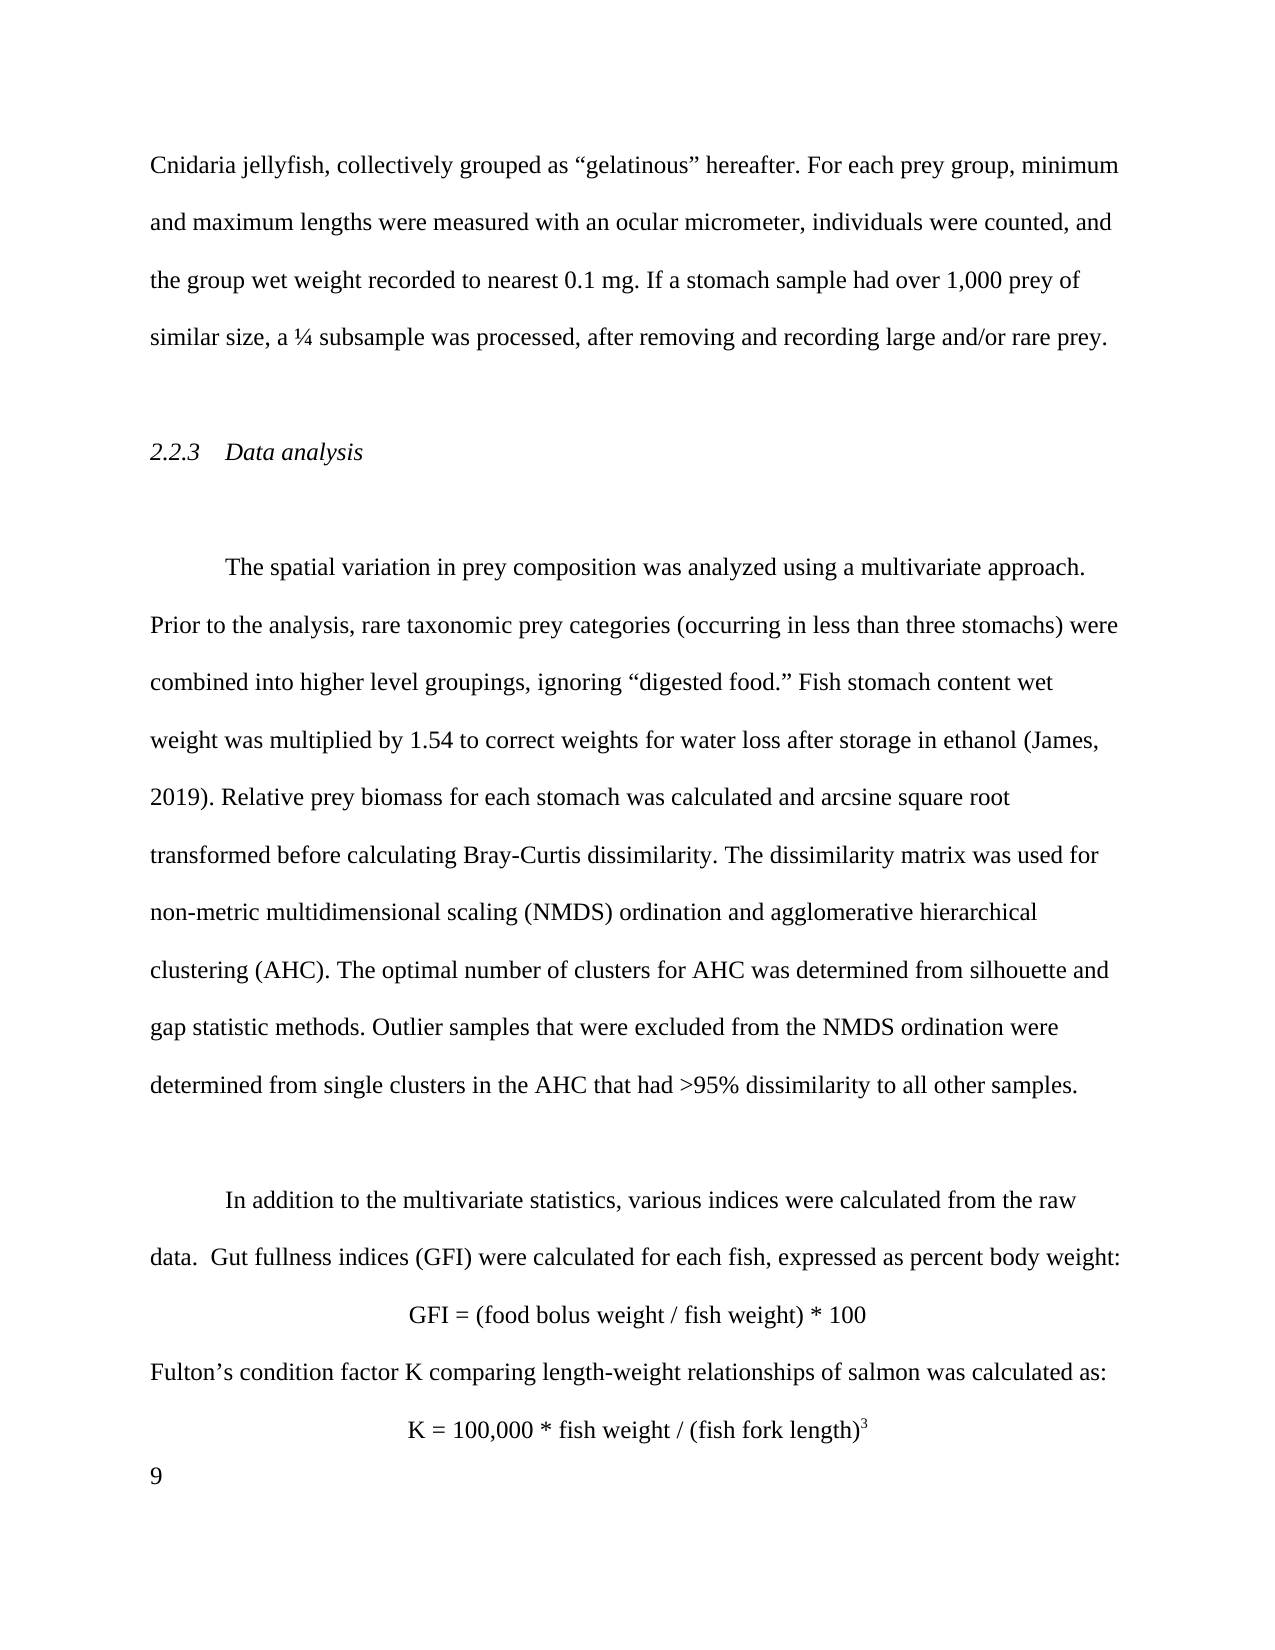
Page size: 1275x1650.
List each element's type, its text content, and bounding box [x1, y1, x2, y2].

text K = 100,000 * fish weight / (fish fork length)3 [150, 1415, 1125, 1444]
text In addition to the multivariate statistics, various indices were calculated from the raw data. Gut fullness indices (GFI) were calculated for each fish, expressed as percent body weight: [150, 1185, 1125, 1271]
subtitle Data analysis [150, 437, 1125, 466]
text GFI = (food bolus weight / fish weight) * 100 [150, 1300, 1125, 1329]
text Fulton’s condition factor K comparing length-weight relationships of salmon was calculated as: [150, 1357, 1125, 1386]
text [150, 150, 1125, 351]
text The spatial variation in prey composition was analyzed using a multivariate approach. Prior to the analysis, rare taxonomic prey categories (occurring in less than three stomachs) were combined into higher level groupings, ignoring “digested food.” Fish stomach content wet weight was multiplied by 1.54 to correct weights for water loss after storage in ethanol (James, 2019). Relative prey biomass for each stomach was calculated and arcsine square root transformed before calculating Bray-Curtis dissimilarity. The dissimilarity matrix was used for non-metric multidimensional scaling (NMDS) ordination and agglomerative hierarchical clustering (AHC). The optimal number of clusters for AHC was determined from silhouette and gap statistic methods. Outlier samples that were excluded from the NMDS ordination were determined from single clusters in the AHC that had >95% dissimilarity to all other samples. [150, 552, 1125, 1099]
